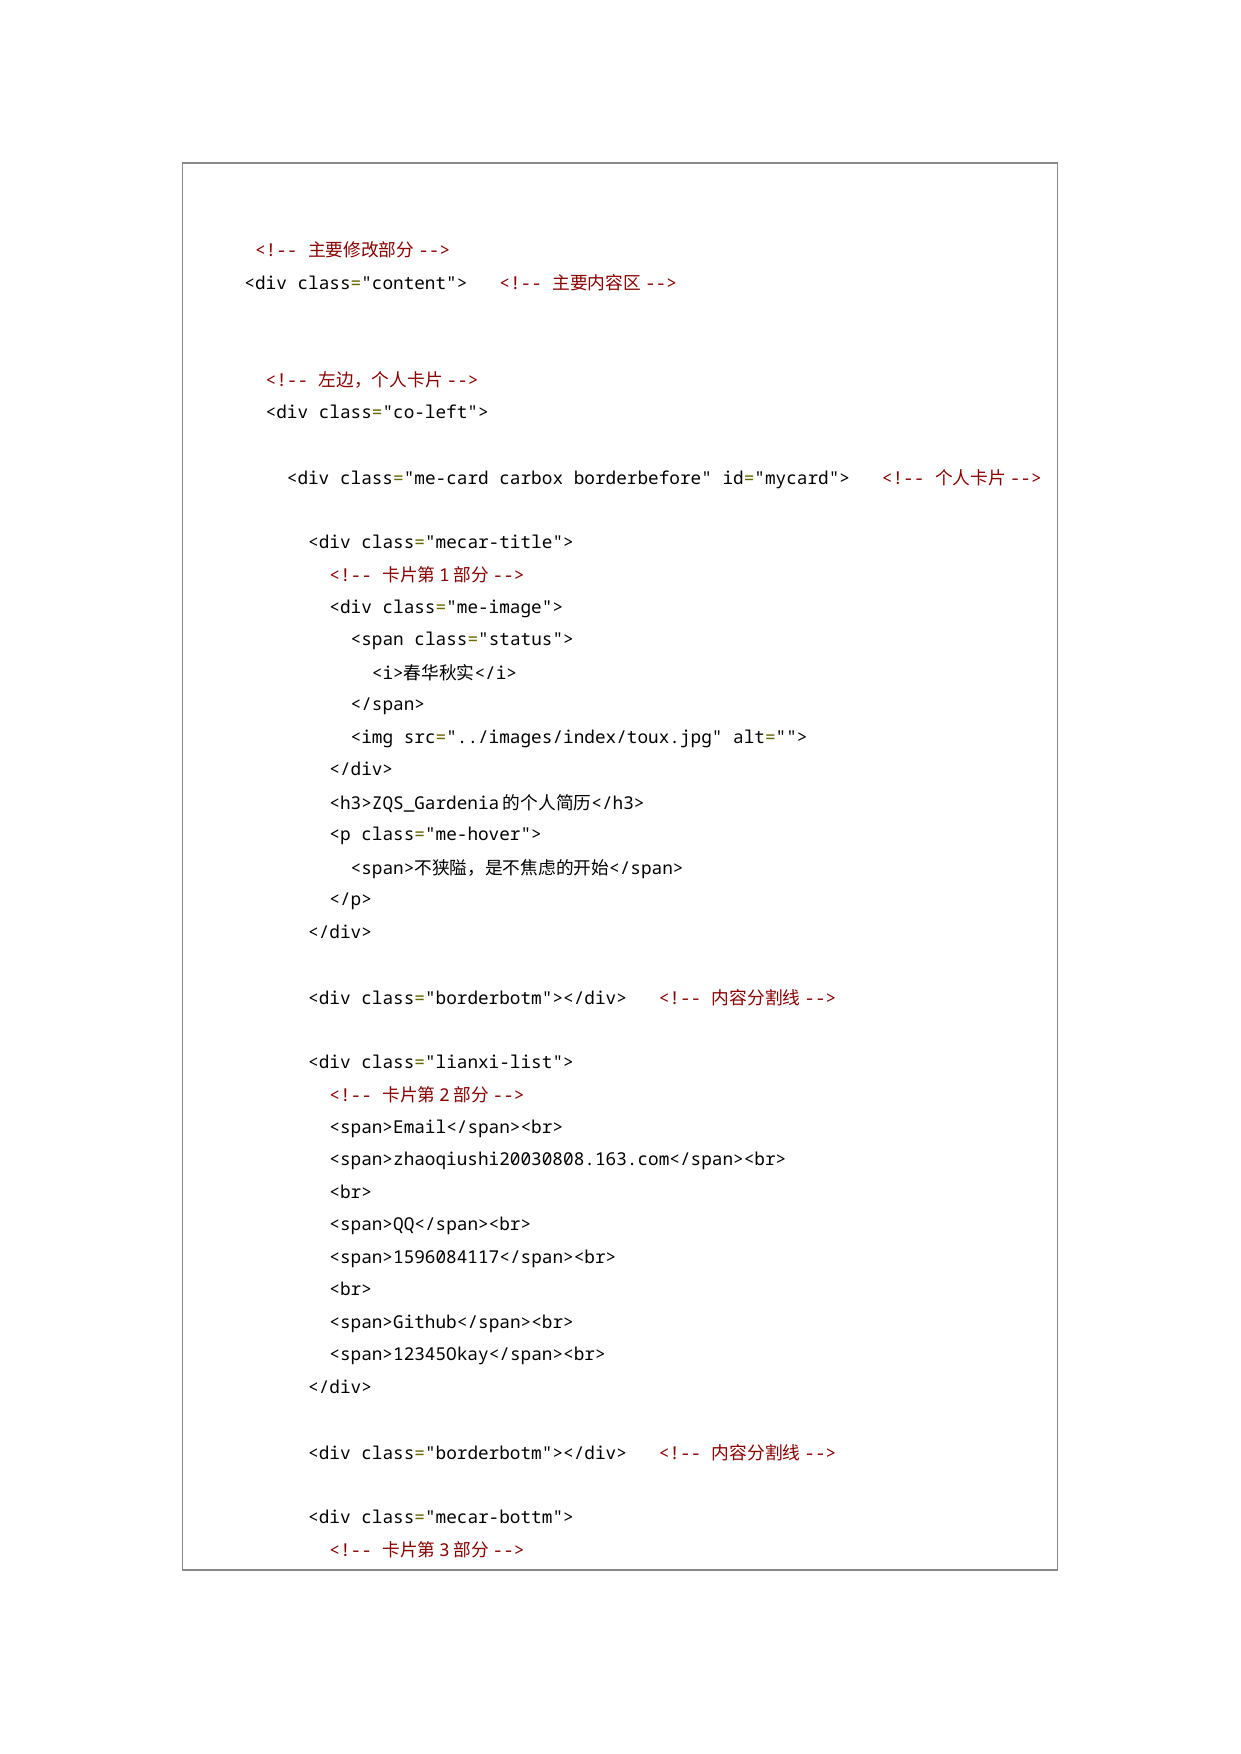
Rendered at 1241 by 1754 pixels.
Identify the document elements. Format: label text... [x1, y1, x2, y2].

text <span>Github</span><br> [187, 1305, 1053, 1338]
text <div class="mecar-bottm"> [187, 1500, 1053, 1527]
text <span>Email</span><br> [187, 1110, 1053, 1143]
text <div class="borderbotm"></div> <!-- 内容分割线 --> [187, 980, 1053, 1013]
text <!-- 卡片第3部分 --> [183, 1527, 1057, 1569]
text <br> [187, 1175, 1053, 1208]
text </div> [187, 1370, 1053, 1403]
text </div> [187, 915, 1053, 948]
text <!-- 卡片第2部分 --> [187, 1078, 1053, 1110]
text <div class="me-image"> [187, 590, 1053, 623]
text <div class="mecar-title"> [187, 525, 1053, 558]
text <br> [187, 1273, 1053, 1305]
text <span>zhaoqiushi20030808.163.com</span><br> [187, 1143, 1053, 1175]
text <h3>ZQS_Gardenia的个人简历</h3> [187, 785, 1053, 818]
text <div class="borderbotm"></div> <!-- 内容分割线 --> [187, 1435, 1053, 1468]
text <div class="lianxi-list"> [187, 1045, 1053, 1078]
text <!-- 左边，个人卡片 --> [187, 363, 1053, 395]
text <!-- 卡片第1部分 --> [187, 558, 1053, 590]
text </span> [187, 688, 1053, 720]
text <span>1596084117</span><br> [187, 1240, 1053, 1273]
text <span>不狭隘，是不焦虑的开始</span> [187, 850, 1053, 883]
text <i>春华秋实</i> [187, 655, 1053, 688]
text </div> [187, 753, 1053, 785]
text <div class="content"> <!-- 主要内容区 --> [187, 265, 1053, 298]
text <p class="me-hover"> [187, 818, 1053, 850]
text <!-- 主要修改部分 --> [187, 233, 1053, 265]
text </p> [187, 883, 1053, 915]
text <img src="../images/index/toux.jpg" alt=""> [187, 720, 1053, 753]
text <span>12345Okay</span><br> [187, 1338, 1053, 1370]
text <span class="status"> [187, 623, 1053, 655]
text <div class="co-left"> [187, 395, 1053, 428]
text <div class="me-card carbox borderbefore" id="mycard"> <!-- 个人卡片 --> [187, 460, 1053, 493]
text <span>QQ</span><br> [187, 1208, 1053, 1240]
